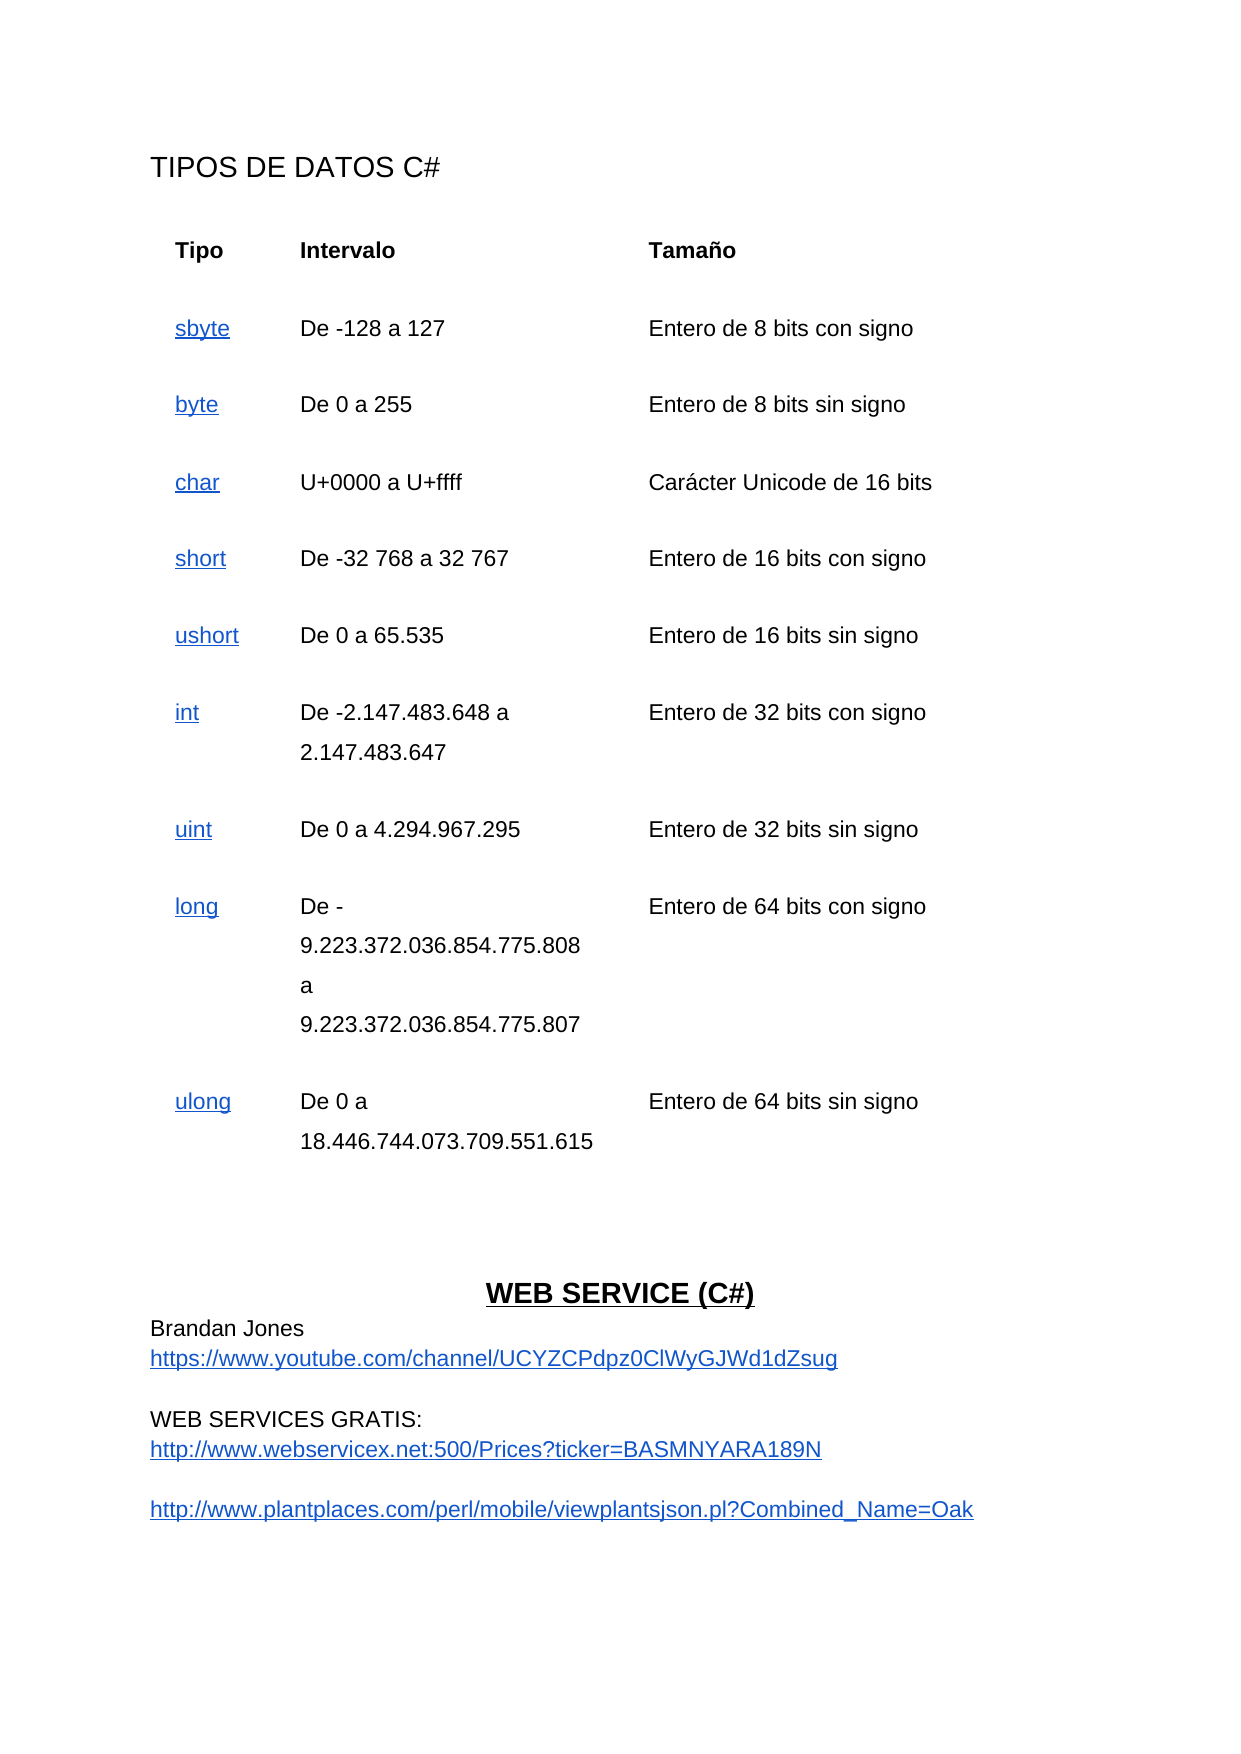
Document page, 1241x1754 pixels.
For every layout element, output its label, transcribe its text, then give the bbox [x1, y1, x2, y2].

text TIPOS DE DATOS C# [150, 150, 1090, 183]
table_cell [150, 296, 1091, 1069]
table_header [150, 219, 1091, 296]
text https://www.youtube.com/channel/UCYZCPdpz0ClWyGJWd1dZsug [150, 1345, 1090, 1372]
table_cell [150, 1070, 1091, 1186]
text WEB SERVICES GRATIS: [150, 1406, 1090, 1432]
text WEB SERVICE (C#) [150, 1277, 1090, 1310]
text Brandan Jones [150, 1315, 1090, 1341]
text http://www.webservicex.net:500/Prices?ticker=BASMNYARA189N [150, 1436, 1090, 1462]
text http://www.plantplaces.com/perl/mobile/viewplantsjson.pl?Combined_Name=Oak [150, 1496, 1090, 1523]
